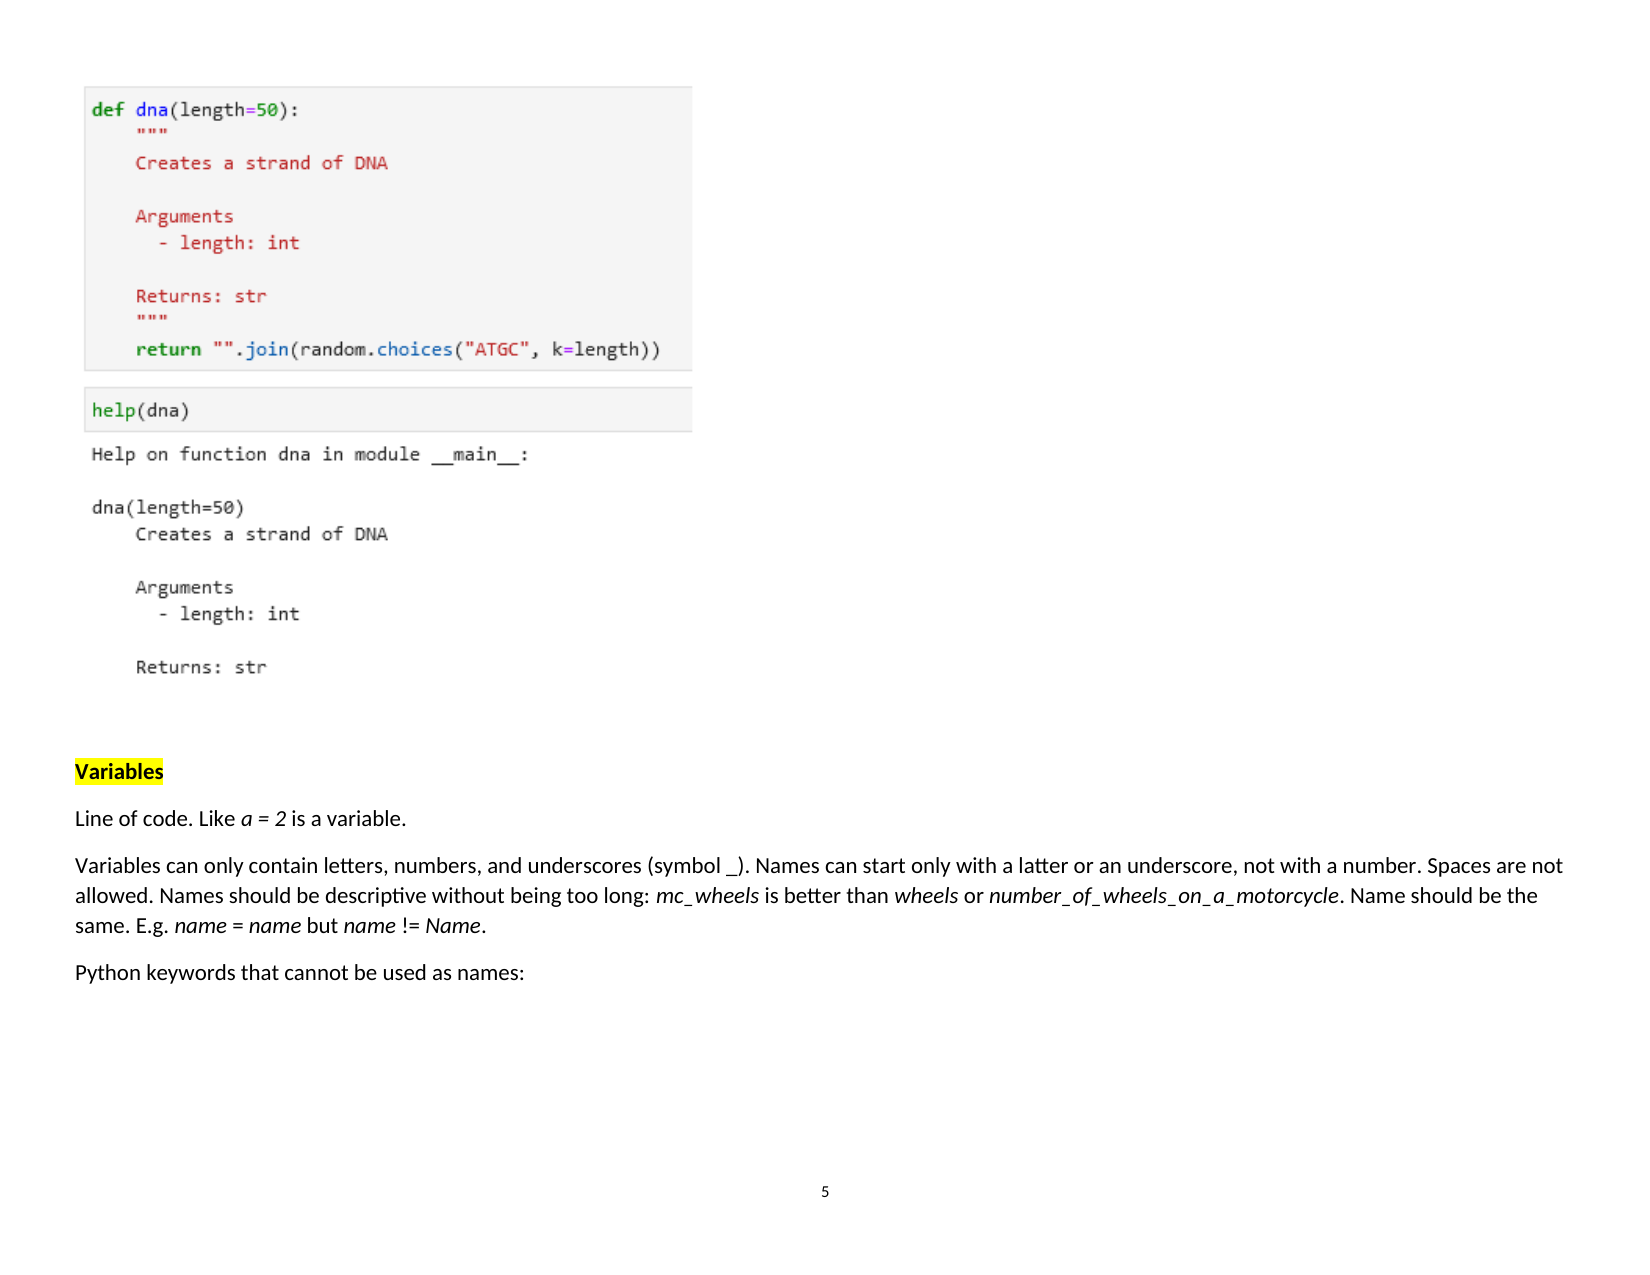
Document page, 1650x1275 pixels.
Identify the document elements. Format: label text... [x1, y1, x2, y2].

picture [75, 75, 693, 694]
text Variables [75, 757, 1575, 785]
text Line of code. Like a = 2 is a variable. [75, 804, 1575, 832]
text Python keywords that cannot be used as names: [75, 958, 1575, 986]
text Variables can only contain letters, numbers, and underscores (symbol _). Names can start only with a latter or an underscore, not with a number. Spaces are not allowed. Names should be descriptive without being too long: mc_wheels is better than wheels or number_of_wheels_on_a_motorcycle. Name should be the same. E.g. name = name but name != Name. [75, 851, 1575, 939]
